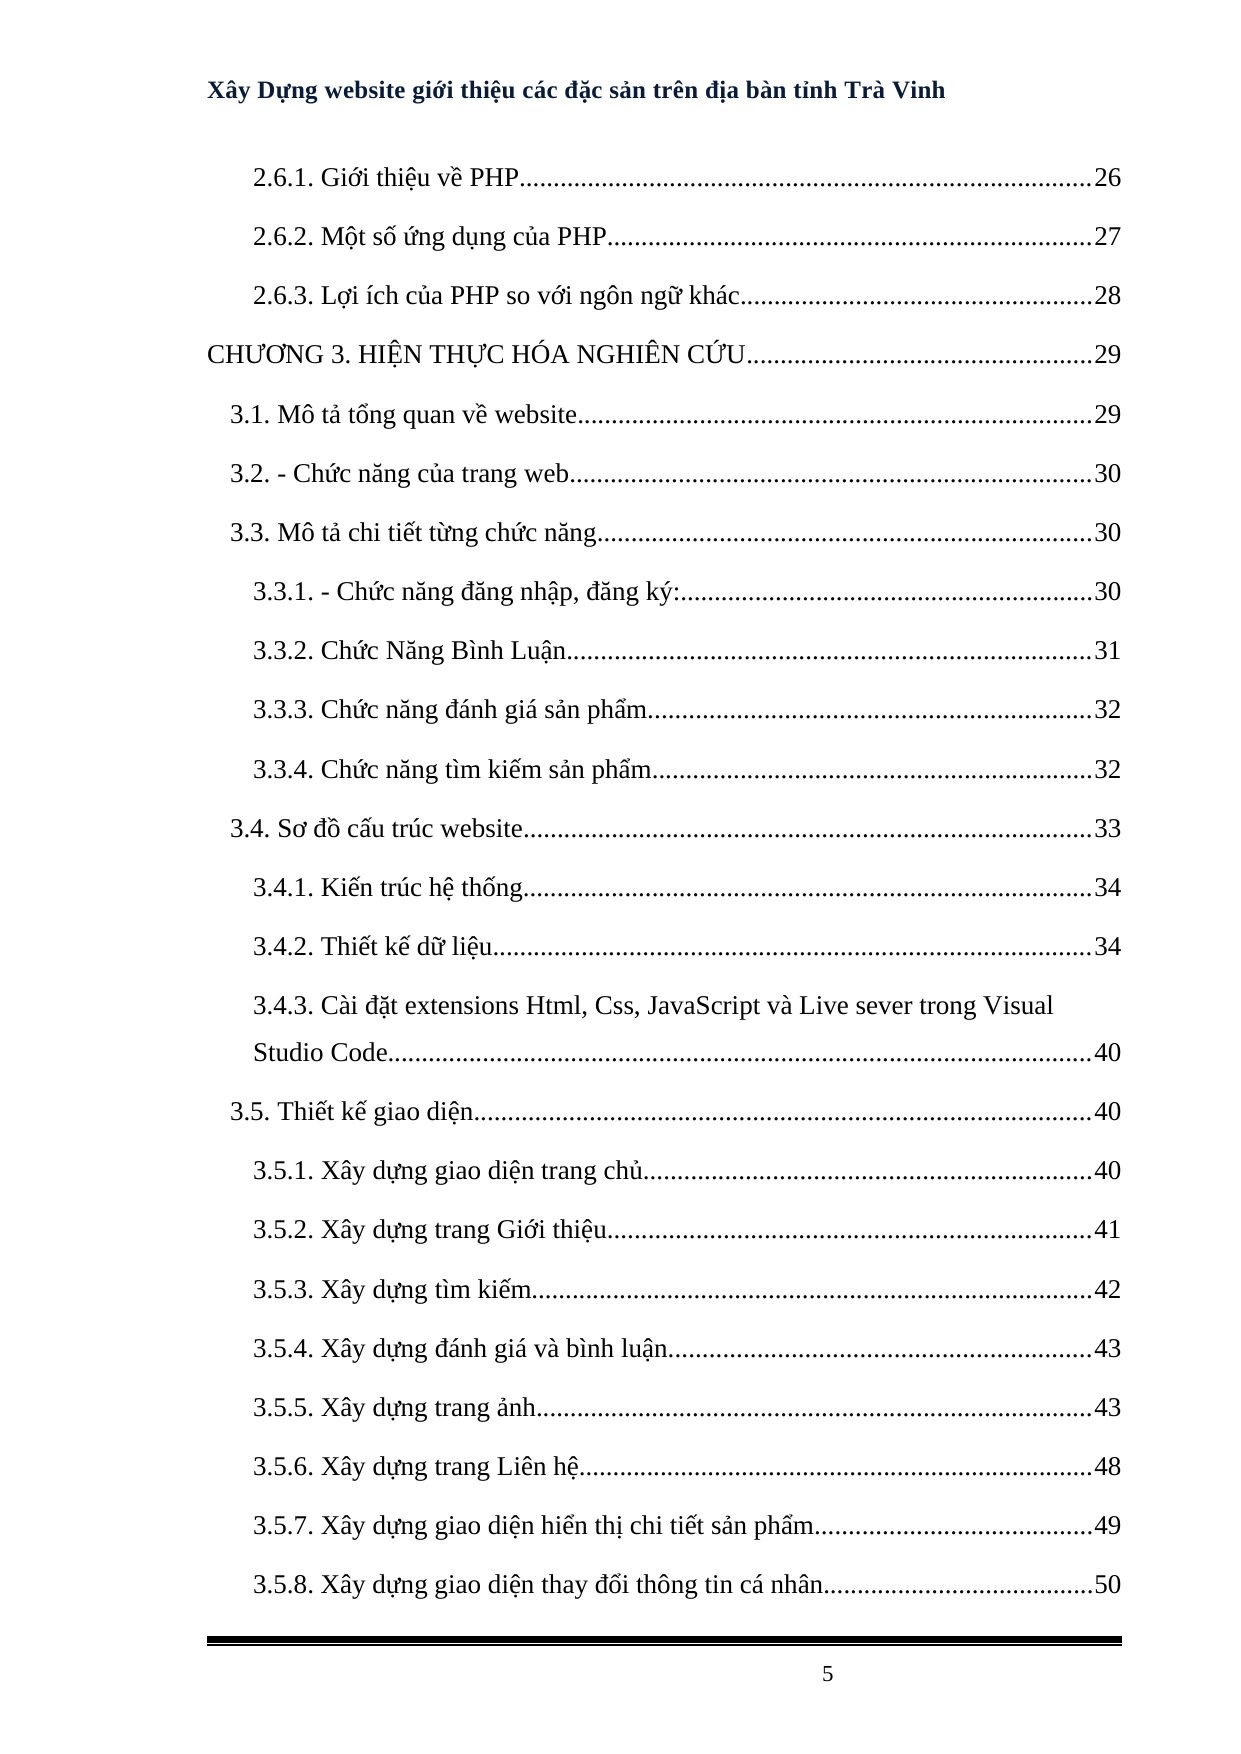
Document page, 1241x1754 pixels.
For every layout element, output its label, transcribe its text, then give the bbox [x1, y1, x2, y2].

text 3.5.5. Xây dựng trang ảnh 43 [253, 1391, 1122, 1422]
text 3.4. Sơ đồ cấu trúc website 33 [230, 812, 1122, 843]
text 2.6.1. Giới thiệu về PHP 26 [253, 161, 1122, 192]
text 3.3.4. Chức năng tìm kiếm sản phẩm. 32 [253, 753, 1122, 784]
text 3.5.2. Xây dựng trang Giới thiệu 41 [253, 1214, 1122, 1245]
text 3.5.6. Xây dựng trang Liên hệ 48 [253, 1450, 1122, 1481]
text 2.6.2. Một số ứng dụng của PHP 27 [253, 220, 1122, 251]
text 3.3.1. - Chức năng đăng nhập, đăng ký: 30 [253, 575, 1122, 606]
text 3.5.7. Xây dựng giao diện hiển thị chi tiết sản phẩm 49 [253, 1509, 1122, 1541]
text CHƯƠNG 3. HIỆN THỰC HÓA NGHIÊN CỨU 29 [207, 339, 1122, 370]
text 3.5. Thiết kế giao diện 40 [230, 1095, 1122, 1126]
text 3.3.2. Chức Năng Bình Luận 31 [253, 634, 1122, 666]
text 3.3.3. Chức năng đánh giá sản phẩm. 32 [253, 694, 1122, 725]
text 3.5.1. Xây dựng giao diện trang chủ 40 [253, 1154, 1122, 1186]
text 3.4.1. Kiến trúc hệ thống 34 [253, 871, 1122, 902]
text 3.1. Mô tả tổng quan về website 29 [230, 398, 1122, 429]
text 3.5.3. Xây dựng tìm kiếm 42 [253, 1273, 1122, 1304]
text 2.6.3. Lợi ích của PHP so với ngôn ngữ khác 28 [253, 279, 1122, 311]
text 3.2. - Chức năng của trang web 30 [230, 457, 1122, 488]
text 3.3. Mô tả chi tiết từng chức năng 30 [230, 516, 1122, 547]
text 3.5.8. Xây dựng giao diện thay đổi thông tin cá nhân 50 [253, 1569, 1122, 1600]
text 3.4.2. Thiết kế dữ liệu 34 [253, 930, 1122, 961]
text 3.4.3. Cài đặt extensions Html, Css, JavaScript và Live sever trong Visual Studio Code 40 [253, 989, 1122, 1067]
text 3.5.4. Xây dựng đánh giá và bình luận 43 [253, 1332, 1122, 1363]
